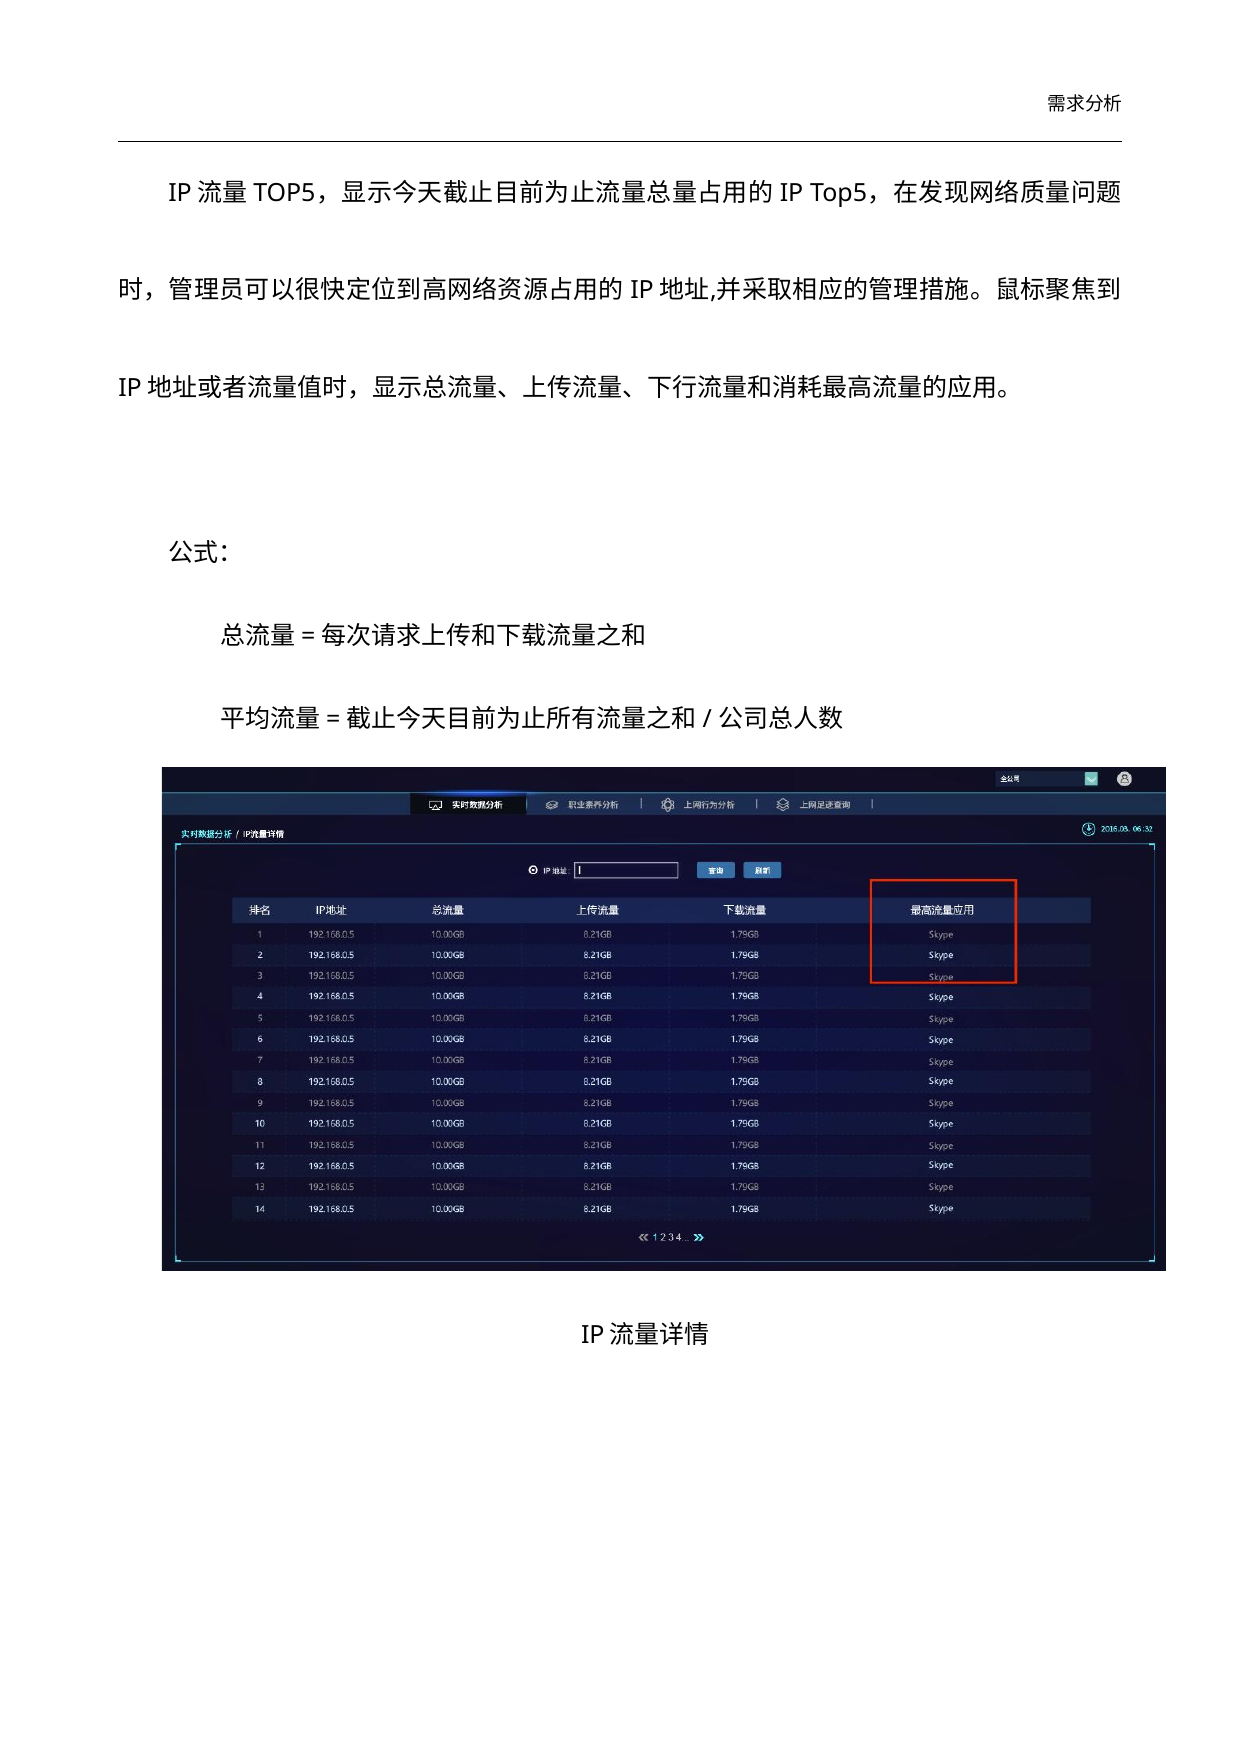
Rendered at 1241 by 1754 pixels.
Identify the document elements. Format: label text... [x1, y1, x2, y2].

text IP流量详情 [118, 1301, 1122, 1366]
text 公式： [118, 518, 1122, 583]
text 总流量 = 每次请求上传和下载流量之和 [118, 601, 1122, 666]
text IP流量TOP5，显示今天截止目前为止流量总量占用的IP Top5，在发现网络质量问题时，管理员可以很快定位到高网络资源占用的IP地址,并采取相应的管理措施。鼠标聚焦到IP地址或者流量值时，显示总流量、上传流量、下行流量和消耗最高流量的应用。 [118, 158, 1122, 418]
picture [161, 767, 1166, 1271]
text 平均流量 = 截止今天目前为止所有流量之和 / 公司总人数 [118, 684, 1122, 749]
